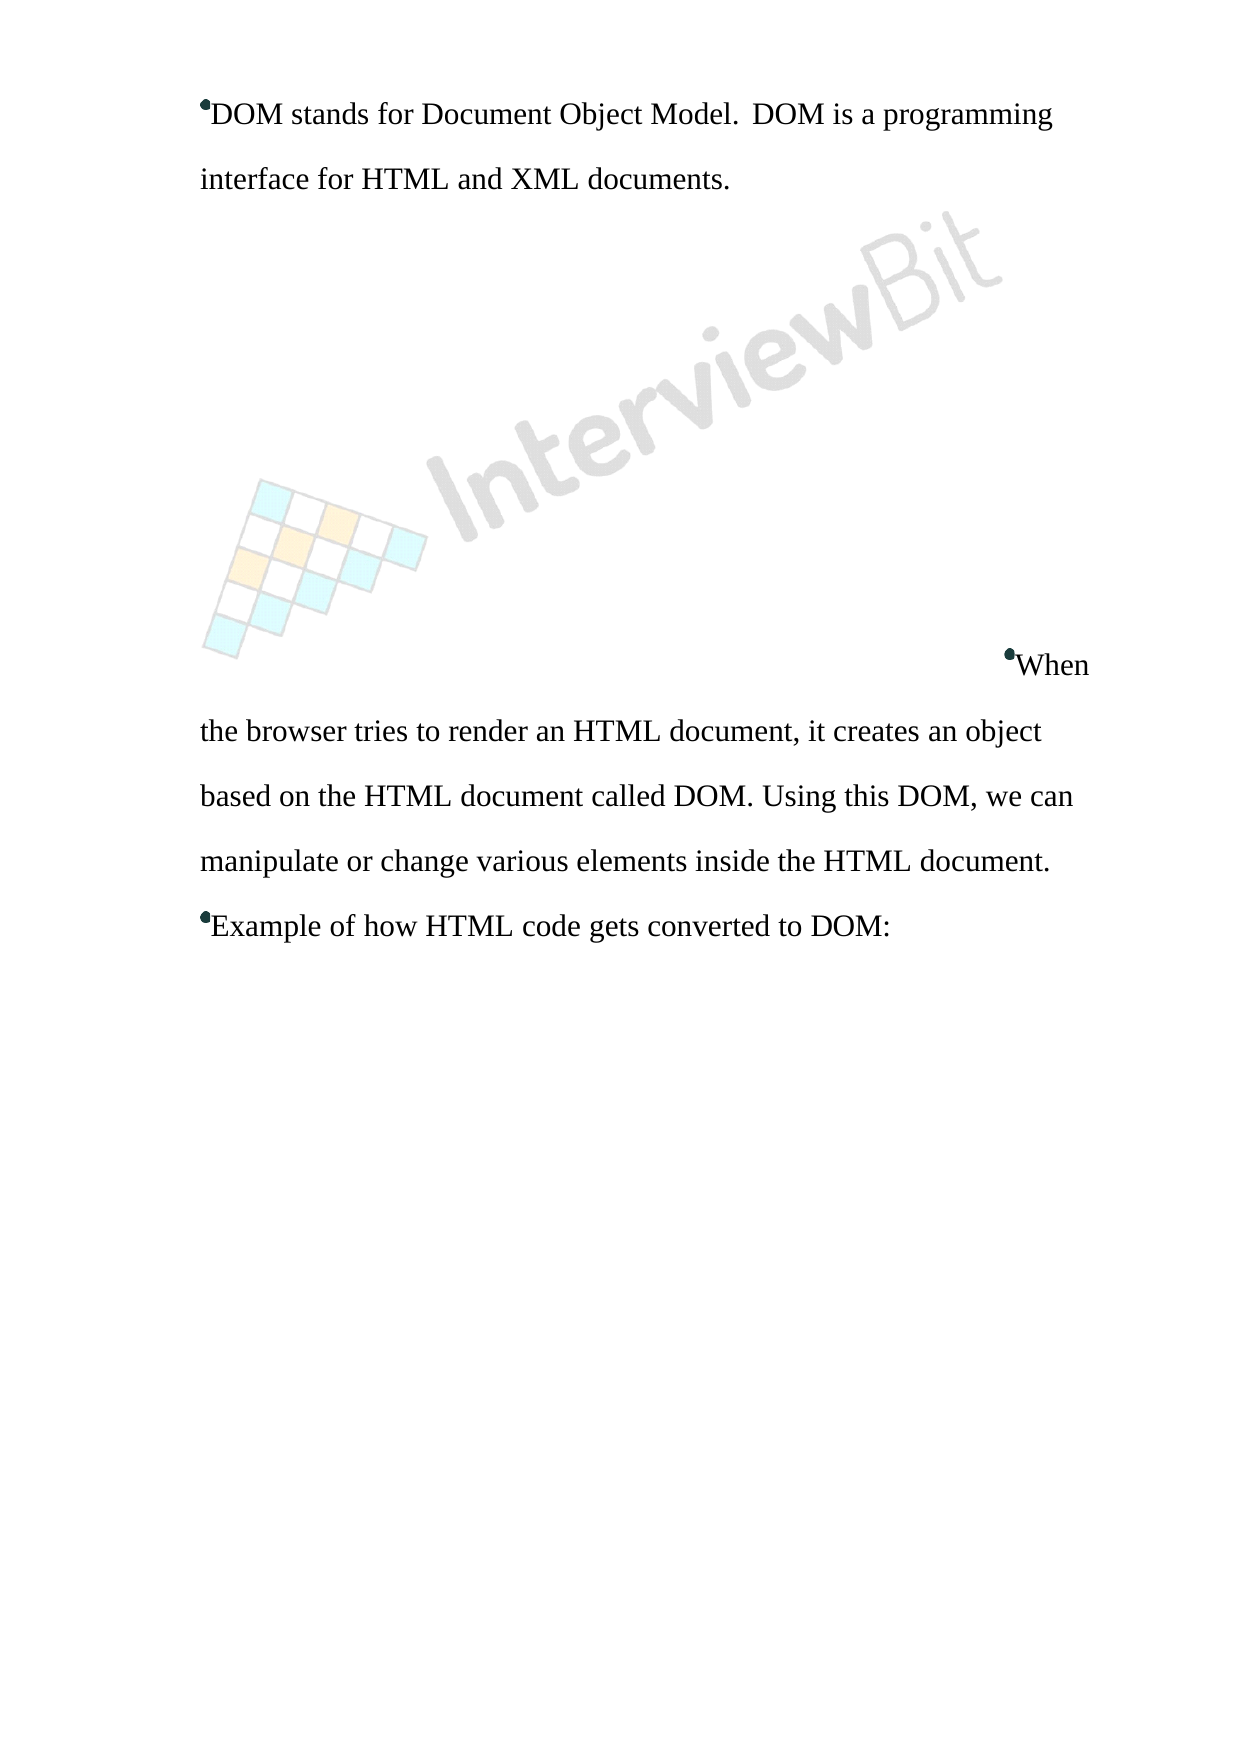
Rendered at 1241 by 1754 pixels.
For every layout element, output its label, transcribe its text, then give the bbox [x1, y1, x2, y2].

text Example of how HTML code gets converted to DOM: [200, 893, 1165, 958]
text When the browser tries to render an HTML document, it creates an object based on the HTML document called DOM. Using this DOM, we can manipulate or change various elements inside the HTML document. [200, 211, 1103, 893]
text DOM stands for Document Object Model. DOM is a programming interface for HTML and XML documents. [200, 81, 1103, 211]
